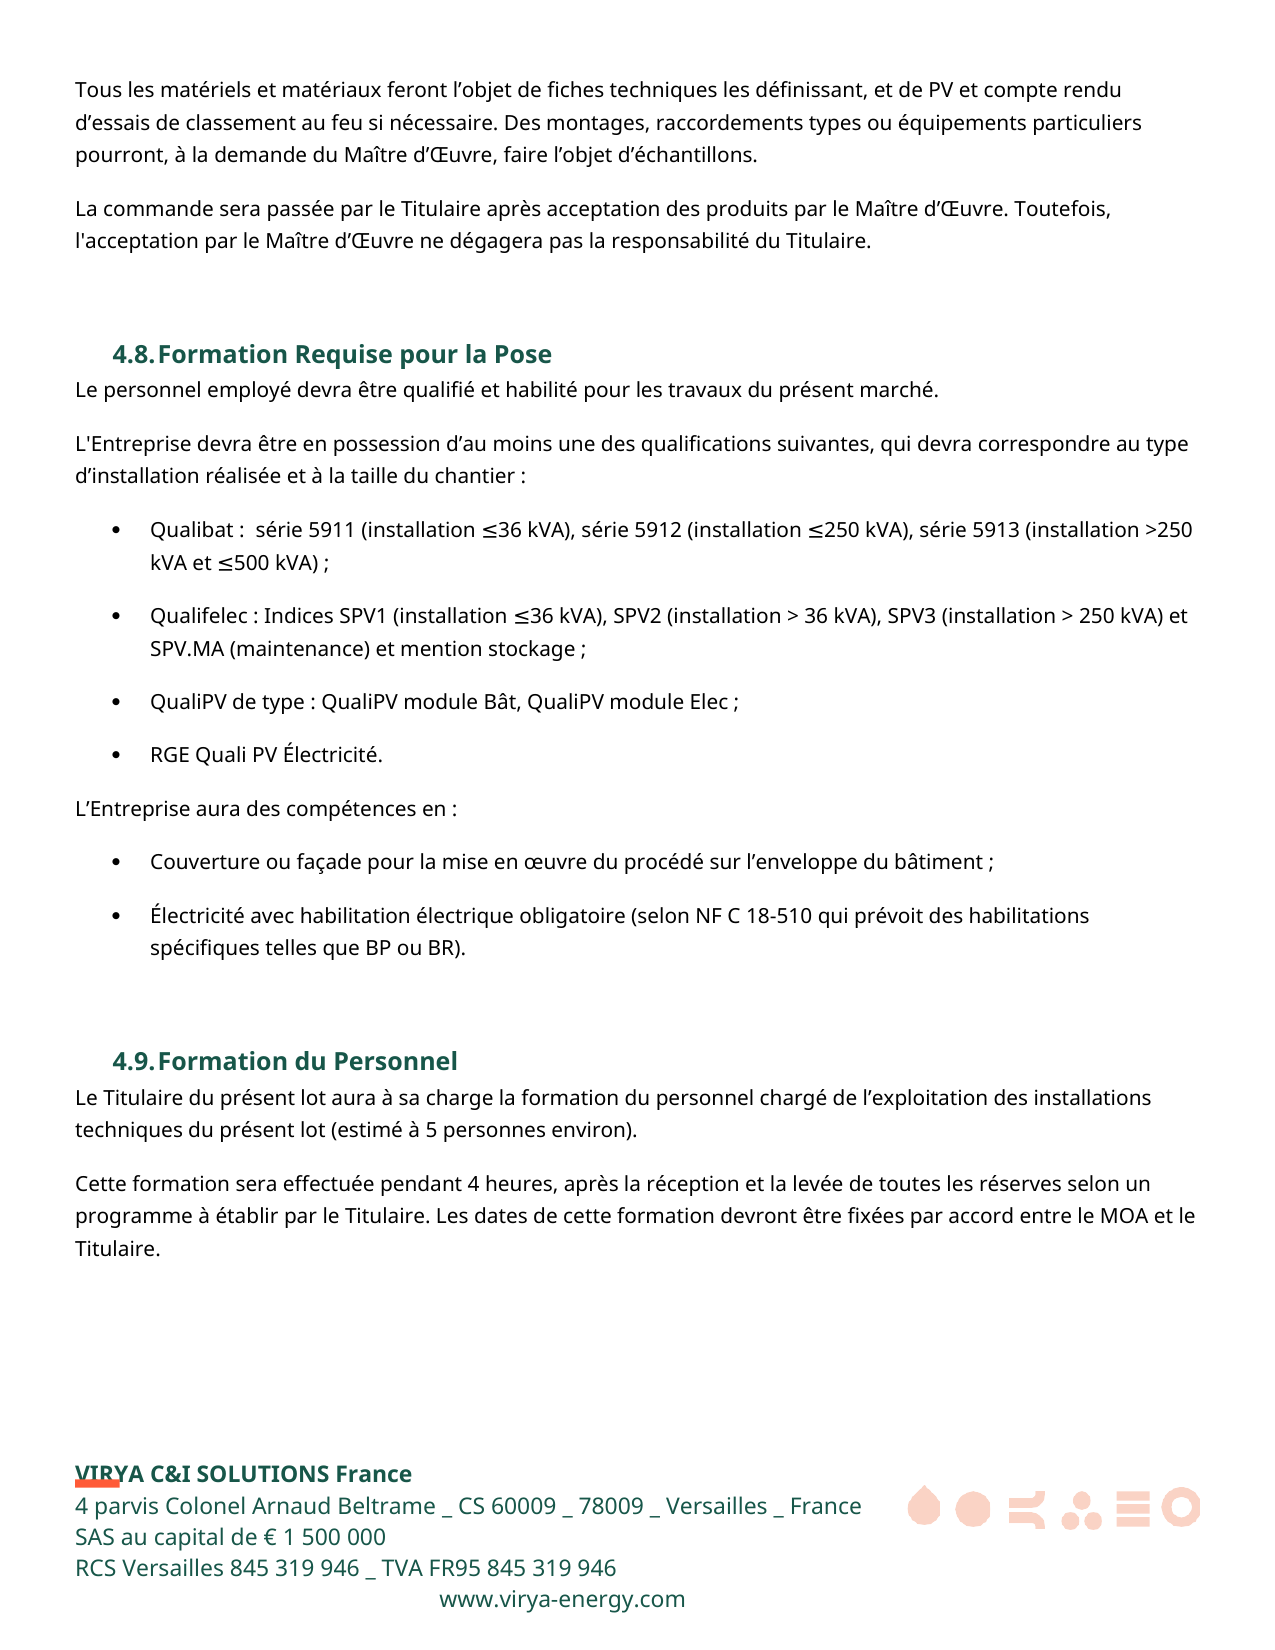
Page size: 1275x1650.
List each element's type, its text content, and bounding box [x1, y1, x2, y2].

subtitle Qualibat : série 5911 (installation ≤36 kVA), série 5912 (installation ≤250 kVA), série 5913 (installation >250 kVA et ≤500 kVA) ; [112, 515, 1200, 576]
subtitle Tous les matériels et matériaux feront l’objet de fiches techniques les définissant, et de PV et compte rendu d’essais de classement au feu si nécessaire. Des montages, raccordements types ou équipements particuliers pourront, à la demande du Maître d’Œuvre, faire l’objet d’échantillons. [75, 75, 1200, 169]
picture [1009, 1512, 1045, 1529]
subtitle L’Entreprise aura des compétences en : [75, 794, 1200, 822]
subtitle Cette formation sera effectuée pendant 4 heures, après la réception et la levée de toutes les réserves selon un programme à établir par le Titulaire. Les dates de cette formation devront être fixées par accord entre le MOA et le Titulaire. [75, 1169, 1200, 1263]
subtitle La commande sera passée par le Titulaire après acceptation des produits par le Maître d’Œuvre. Toutefois, l'acceptation par le Maître d’Œuvre ne dégagera pas la responsabilité du Titulaire. [75, 194, 1200, 255]
text Formation Requise pour la Pose [112, 336, 1200, 371]
subtitle RGE Quali PV Électricité. [112, 741, 1200, 769]
picture [955, 1491, 991, 1527]
subtitle Qualifelec : Indices SPV1 (installation ≤36 kVA), SPV2 (installation > 36 kVA), SPV3 (installation > 250 kVA) et SPV.MA (maintenance) et mention stockage ; [112, 601, 1200, 662]
subtitle QualiPV de type : QualiPV module Bât, QualiPV module Elec ; [112, 687, 1200, 716]
picture [1161, 1487, 1200, 1527]
subtitle Le personnel employé devra être qualifié et habilité pour les travaux du présent marché. [75, 376, 1200, 404]
subtitle Électricité avec habilitation électrique obligatoire (selon NF C 18-510 qui prévoit des habilitations spécifiques telles que BP ou BR). [112, 901, 1200, 962]
picture [1061, 1491, 1102, 1530]
text Formation du Personnel [112, 1044, 1200, 1078]
subtitle Couverture ou façade pour la mise en œuvre du procédé sur l’enveloppe du bâtiment ; [112, 847, 1200, 876]
subtitle Le Titulaire du présent lot aura à sa charge la formation du personnel chargé de l’exploitation des installations techniques du présent lot (estimé à 5 personnes environ). [75, 1083, 1200, 1144]
subtitle L'Entreprise devra être en possession d’au moins une des qualifications suivantes, qui devra correspondre au type d’installation réalisée et à la taille du chantier : [75, 429, 1200, 490]
picture [907, 1485, 940, 1525]
picture [1009, 1491, 1045, 1508]
